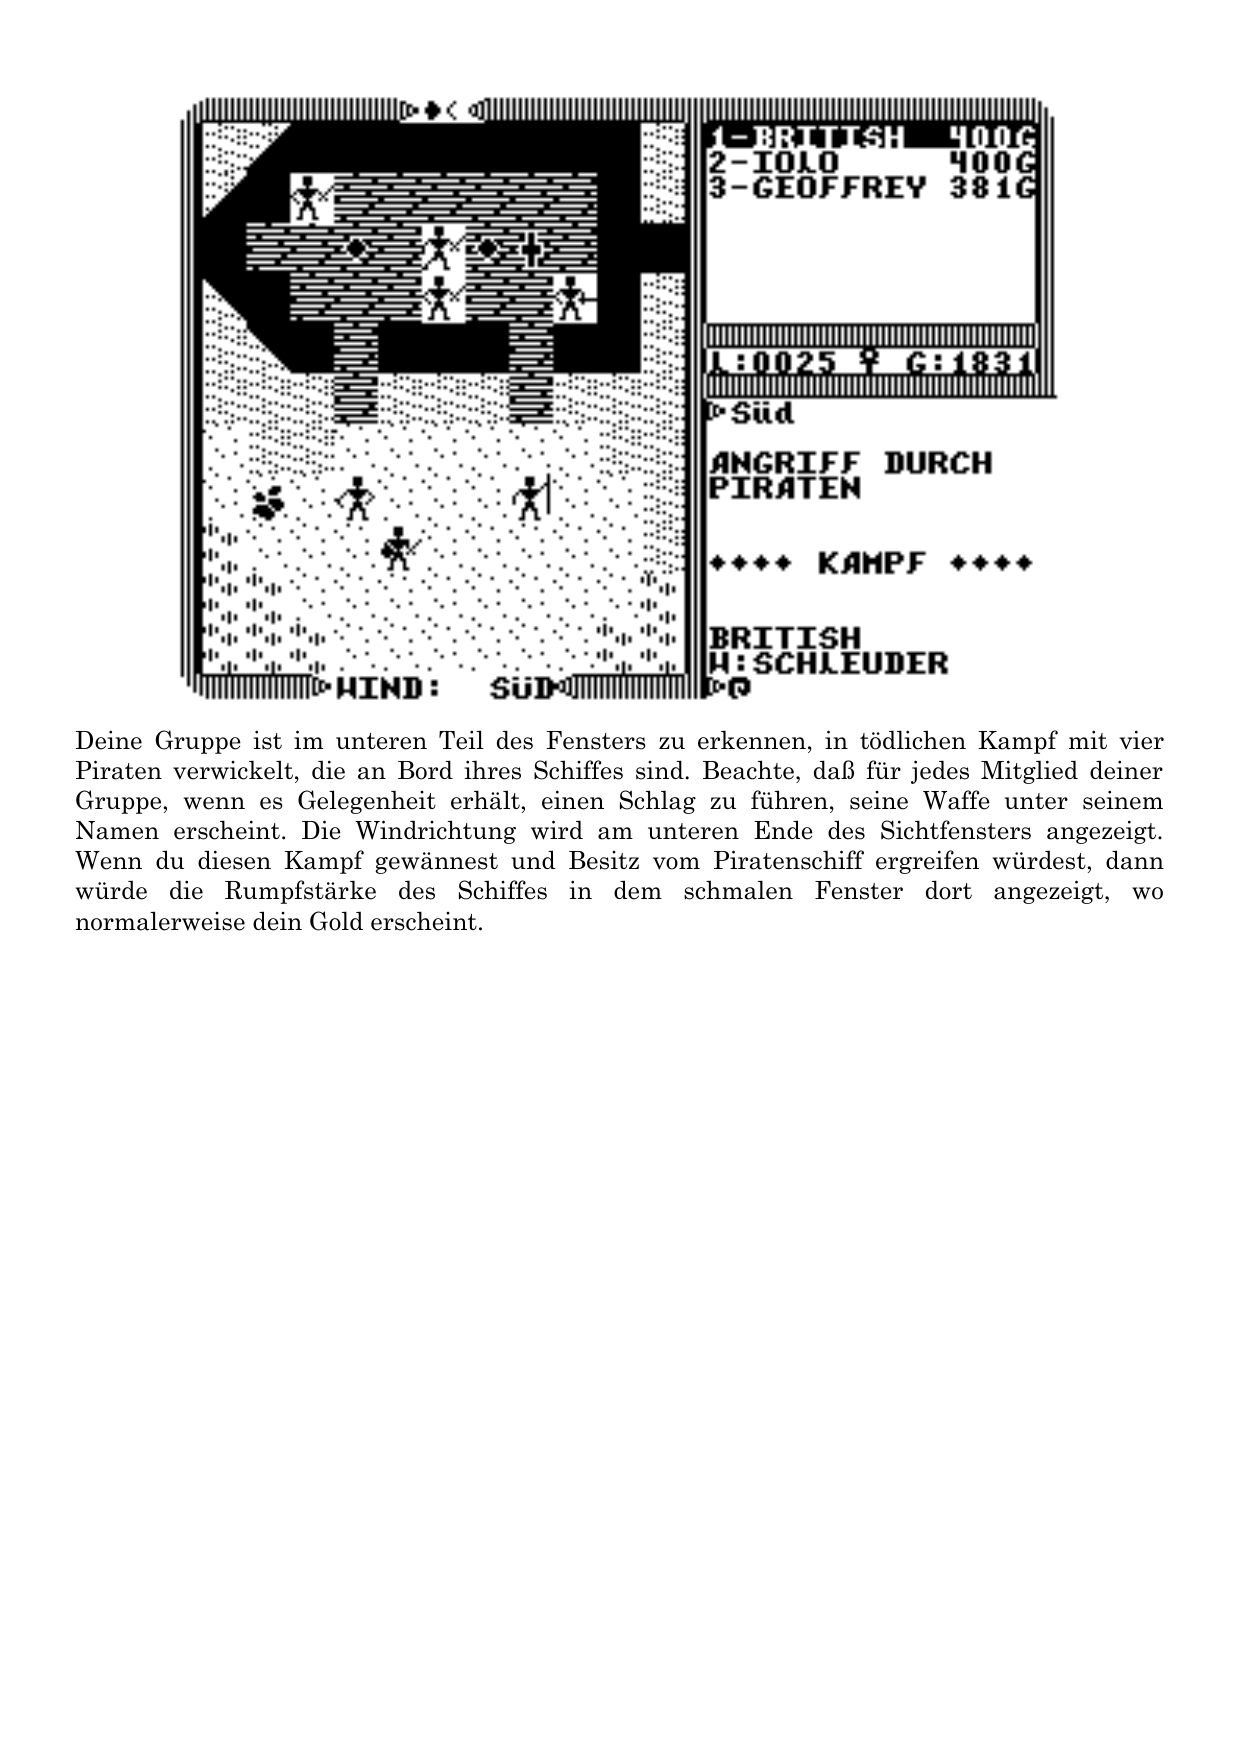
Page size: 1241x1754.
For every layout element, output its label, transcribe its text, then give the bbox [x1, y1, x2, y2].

text Deine Gruppe ist im unteren Teil des Fensters zu erkennen, in tödlichen Kampf mit vier Piraten verwickelt, die an Bord ihres Schiffes sind. Beachte, daß für jedes Mitglied deiner Gruppe, wenn es Gelegenheit erhält, einen Schlag zu führen, seine Waffe unter seinem Namen erscheint. Die Windrichtung wird am unteren Ende des Sichtfensters angezeigt. Wenn du diesen Kampf gewännest und Besitz vom Piratenschiff ergreifen würdest, dann würde die Rumpfstärke des Schiffes in dem schmalen Fenster dort angezeigt, wo normalerweise dein Gold erscheint. [75, 724, 1165, 935]
picture [161, 75, 1080, 725]
